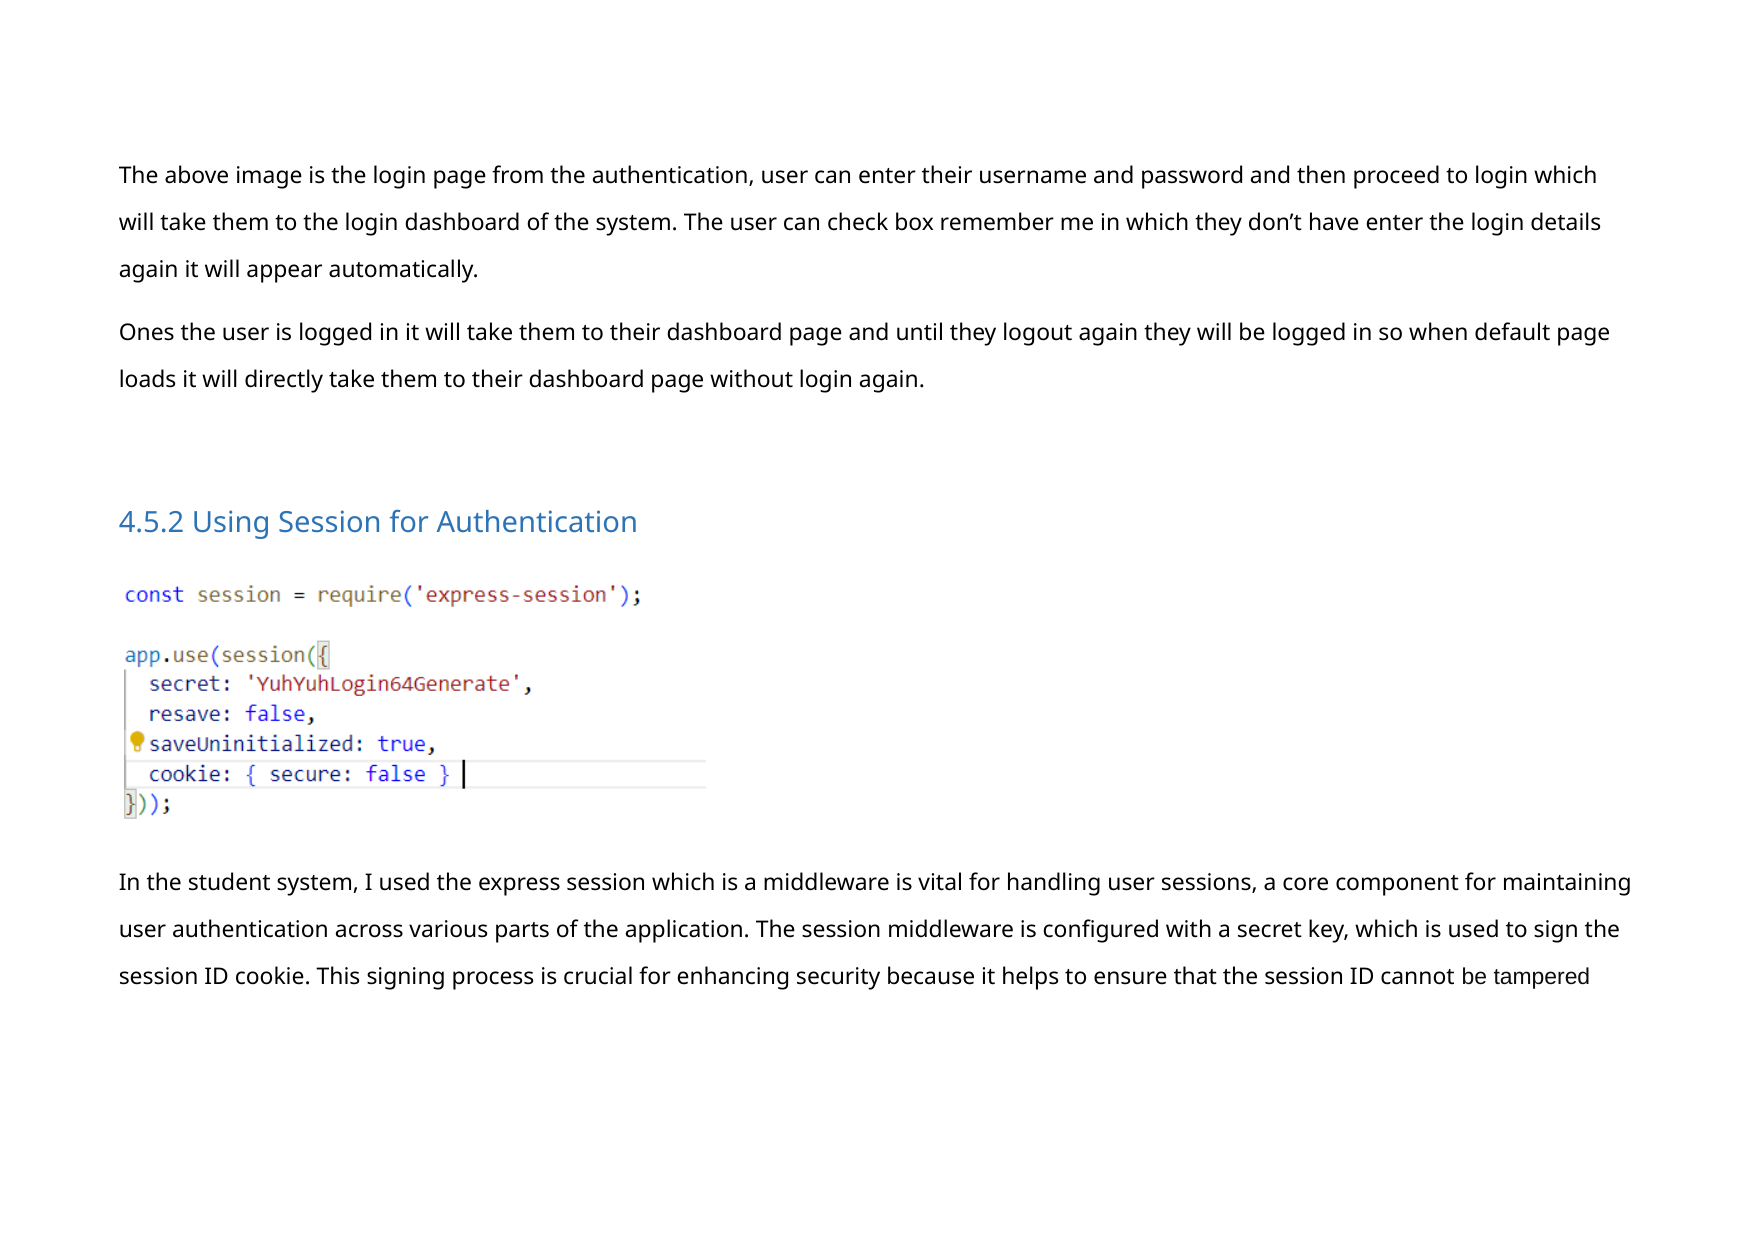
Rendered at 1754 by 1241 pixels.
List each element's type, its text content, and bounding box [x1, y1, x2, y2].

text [118, 866, 1635, 991]
picture [118, 568, 707, 834]
subtitle 4.5.2 Using Session for Authentication [118, 501, 1635, 541]
text Ones the user is logged in it will take them to their dashboard page and until they logout again they will be logged in so when default page loads it will directly take them to their dashboard page without login again. [118, 316, 1635, 394]
text The above image is the login page from the authentication, user can enter their username and password and then proceed to login which will take them to the login dashboard of the system. The user can check box remember me in which they don’t have enter the login details again it will appear automatically. [118, 159, 1635, 284]
